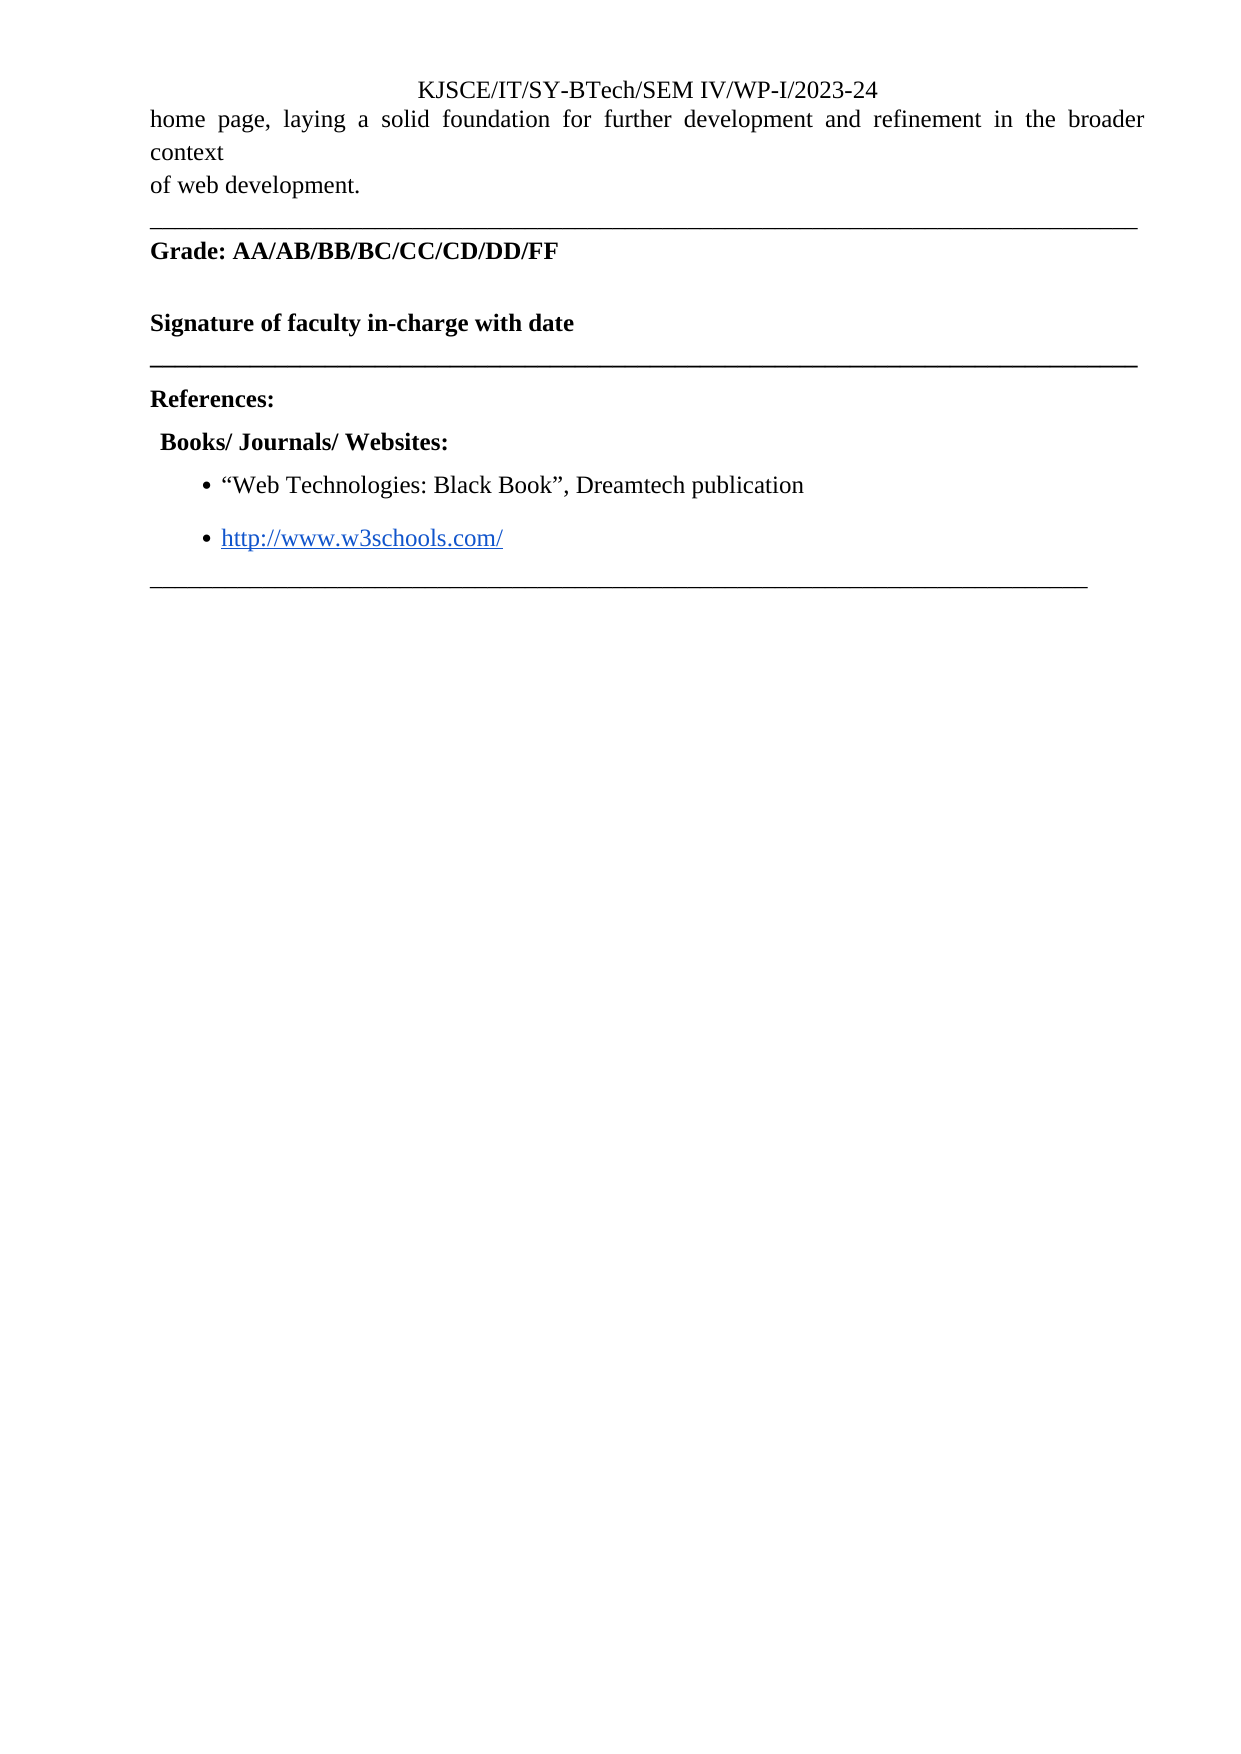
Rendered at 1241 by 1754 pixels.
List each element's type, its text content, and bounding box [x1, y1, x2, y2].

text ___________________________________________________________________________ [150, 562, 1145, 590]
text References: [150, 384, 1145, 413]
text Grade: AA/AB/BB/BC/CC/CD/DD/FF [150, 236, 1145, 264]
text Signature of faculty in-charge with date [150, 308, 1145, 337]
text _______________________________________________________________________________ [150, 341, 1145, 370]
text ∙ http://www.w3schools.com/ [199, 509, 1145, 561]
text ∙ “Web Technologies: Black Book”, Dreamtech publication [199, 457, 1145, 508]
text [150, 104, 1145, 166]
text Books/ Journals/ Websites: [160, 427, 1145, 456]
text of web development. [150, 170, 1145, 198]
text _______________________________________________________________________________ [150, 203, 1145, 232]
